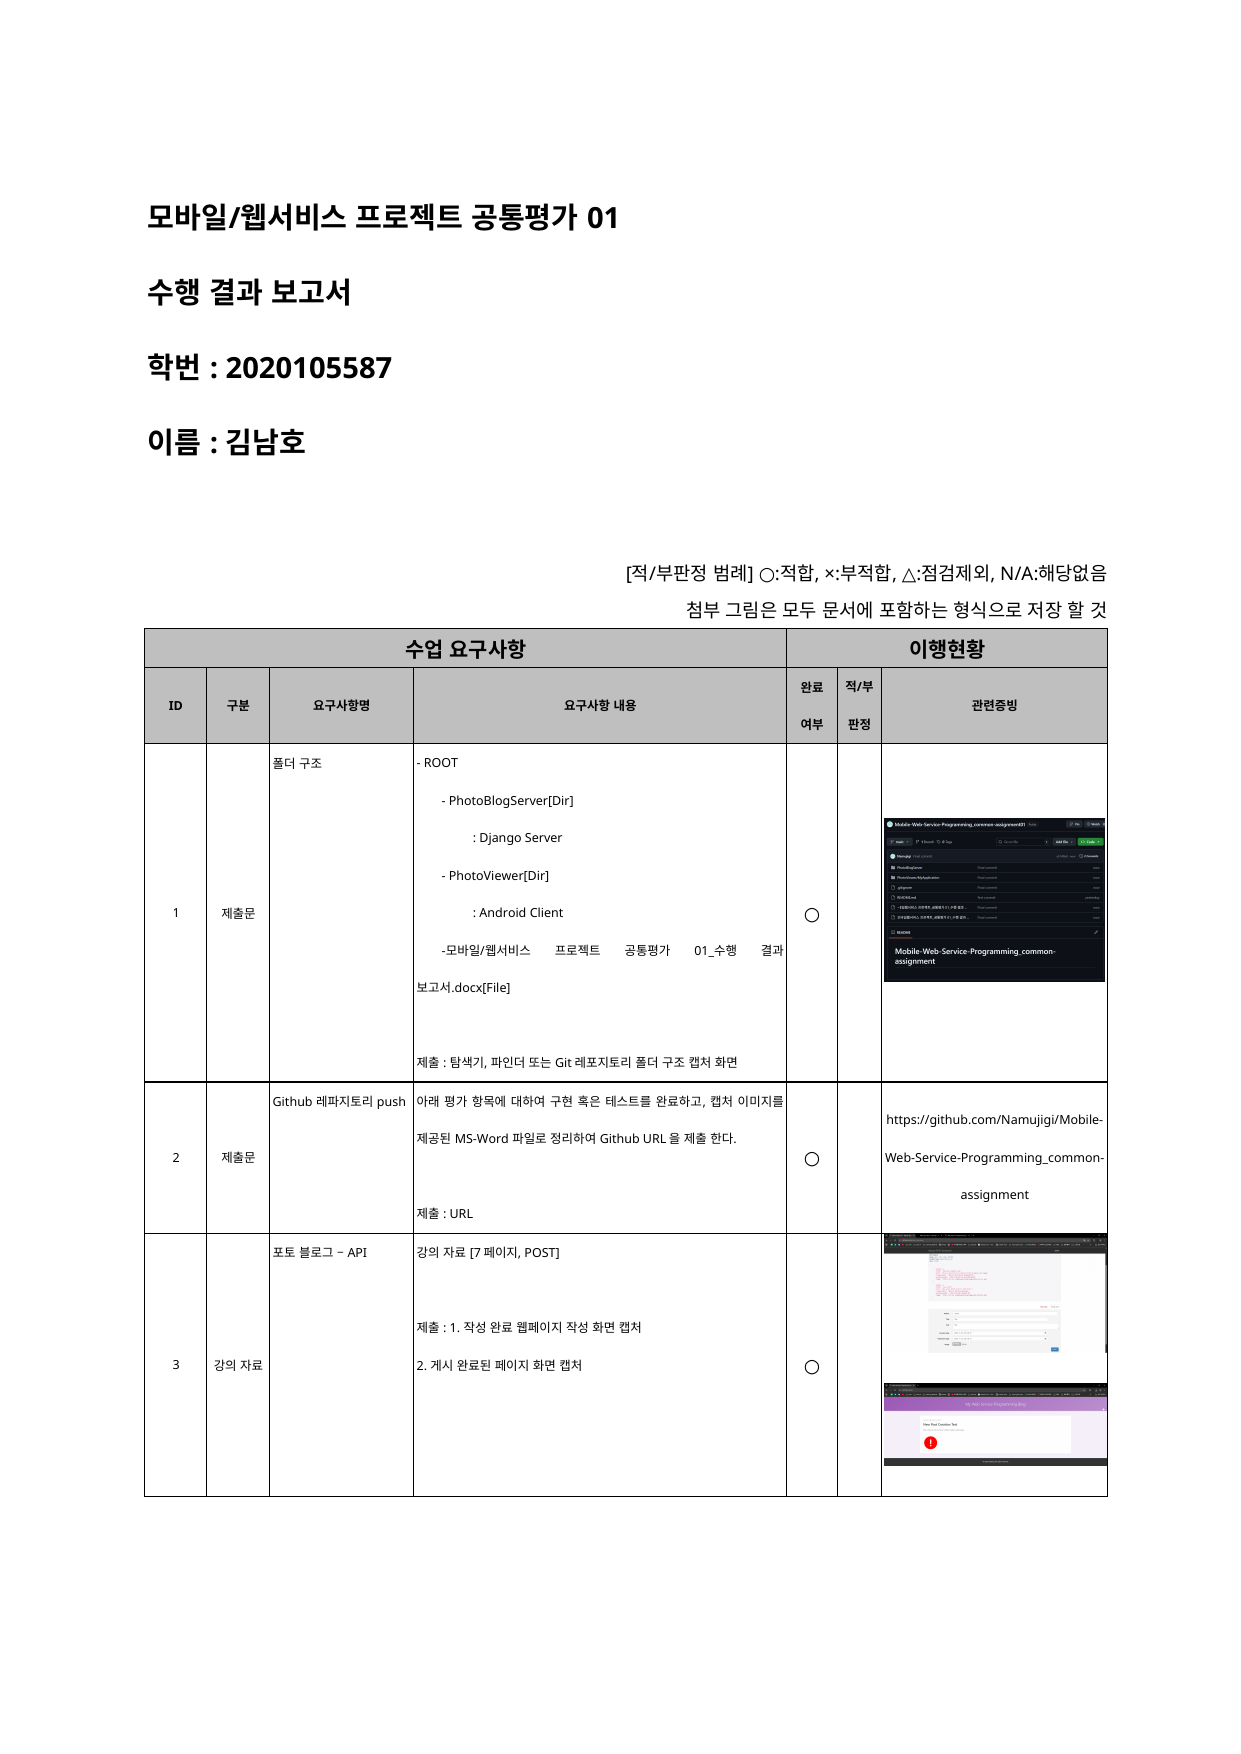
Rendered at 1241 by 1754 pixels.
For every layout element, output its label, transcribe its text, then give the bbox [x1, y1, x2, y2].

table_cell 적/부 판정 [838, 668, 881, 743]
table_cell [882, 1234, 1107, 1496]
picture [884, 818, 1105, 982]
text 수행 결과 보고서 [148, 253, 1107, 328]
table_cell ○ [787, 744, 837, 1081]
table_cell ○ [787, 1234, 837, 1496]
table_cell [838, 744, 881, 1081]
table_cell 제출문 [207, 744, 269, 1081]
text 학번 : 2020105587 [148, 328, 1107, 403]
table_header 이행현황 [787, 629, 1107, 667]
picture [884, 1233, 1107, 1353]
table_cell 관련증빙 [882, 668, 1107, 743]
table_cell [882, 744, 1107, 1081]
table_cell 요구사항 내용 [414, 668, 786, 743]
table_cell 강의 자료 [7페이지, POST] 제출 : 1. 작성 완료 웹페이지 작성 화면 캡처 2. 게시 완료된 페이지 화면 캡처 [414, 1234, 786, 1496]
table_cell 폴더 구조 [270, 744, 413, 1081]
table_cell - ROOT - PhotoBlogServer[Dir] : Django Server - PhotoViewer[Dir] : Android Client -모바일/웹서비스 프로젝트 공통평가 01_수행 결과 보고서.docx[File] 제출 : 탐색기, 파인더 또는 Git레포지토리 폴더 구조 캡처 화면 [414, 744, 786, 1081]
text 이름 : 김남호 [148, 403, 1107, 478]
text 모바일/웹서비스 프로젝트 공통평가 01 [148, 178, 1107, 253]
picture [884, 1383, 1107, 1466]
table_cell 완료 여부 [787, 668, 837, 743]
table_cell 포토 블로그 – API [270, 1234, 413, 1496]
table_cell ○ [787, 1083, 837, 1232]
text [적/부판정 범례] ○:적합, ×:부적합, △:점검제외, N/A:해당없음 [148, 553, 1107, 591]
table_cell 요구사항명 [270, 668, 413, 743]
table_cell 구분 [207, 668, 269, 743]
table_cell 강의 자료 [207, 1234, 269, 1496]
table_cell [838, 1083, 881, 1232]
table_cell Github 레파지토리 push [270, 1083, 413, 1232]
table_cell 3 [145, 1234, 206, 1496]
table_cell 제출문 [207, 1083, 269, 1232]
table_cell ID [145, 668, 206, 743]
table_cell 아래 평가 항목에 대하여 구현 혹은 테스트를 완료하고, 캡처 이미지를 제공된 MS-Word 파일로 정리하여 Github URL을 제출 한다. 제출 : URL [414, 1083, 786, 1232]
text 첨부 그림은 모두 문서에 포함하는 형식으로 저장 할 것 [148, 591, 1107, 628]
table_cell 1 [145, 744, 206, 1081]
table_cell 2 [145, 1083, 206, 1232]
table_cell [838, 1234, 881, 1496]
table_header 수업 요구사항 [145, 629, 786, 667]
table_cell https://github.com/Namujigi/Mobile-Web-Service-Programming_common-assignment [882, 1083, 1107, 1232]
